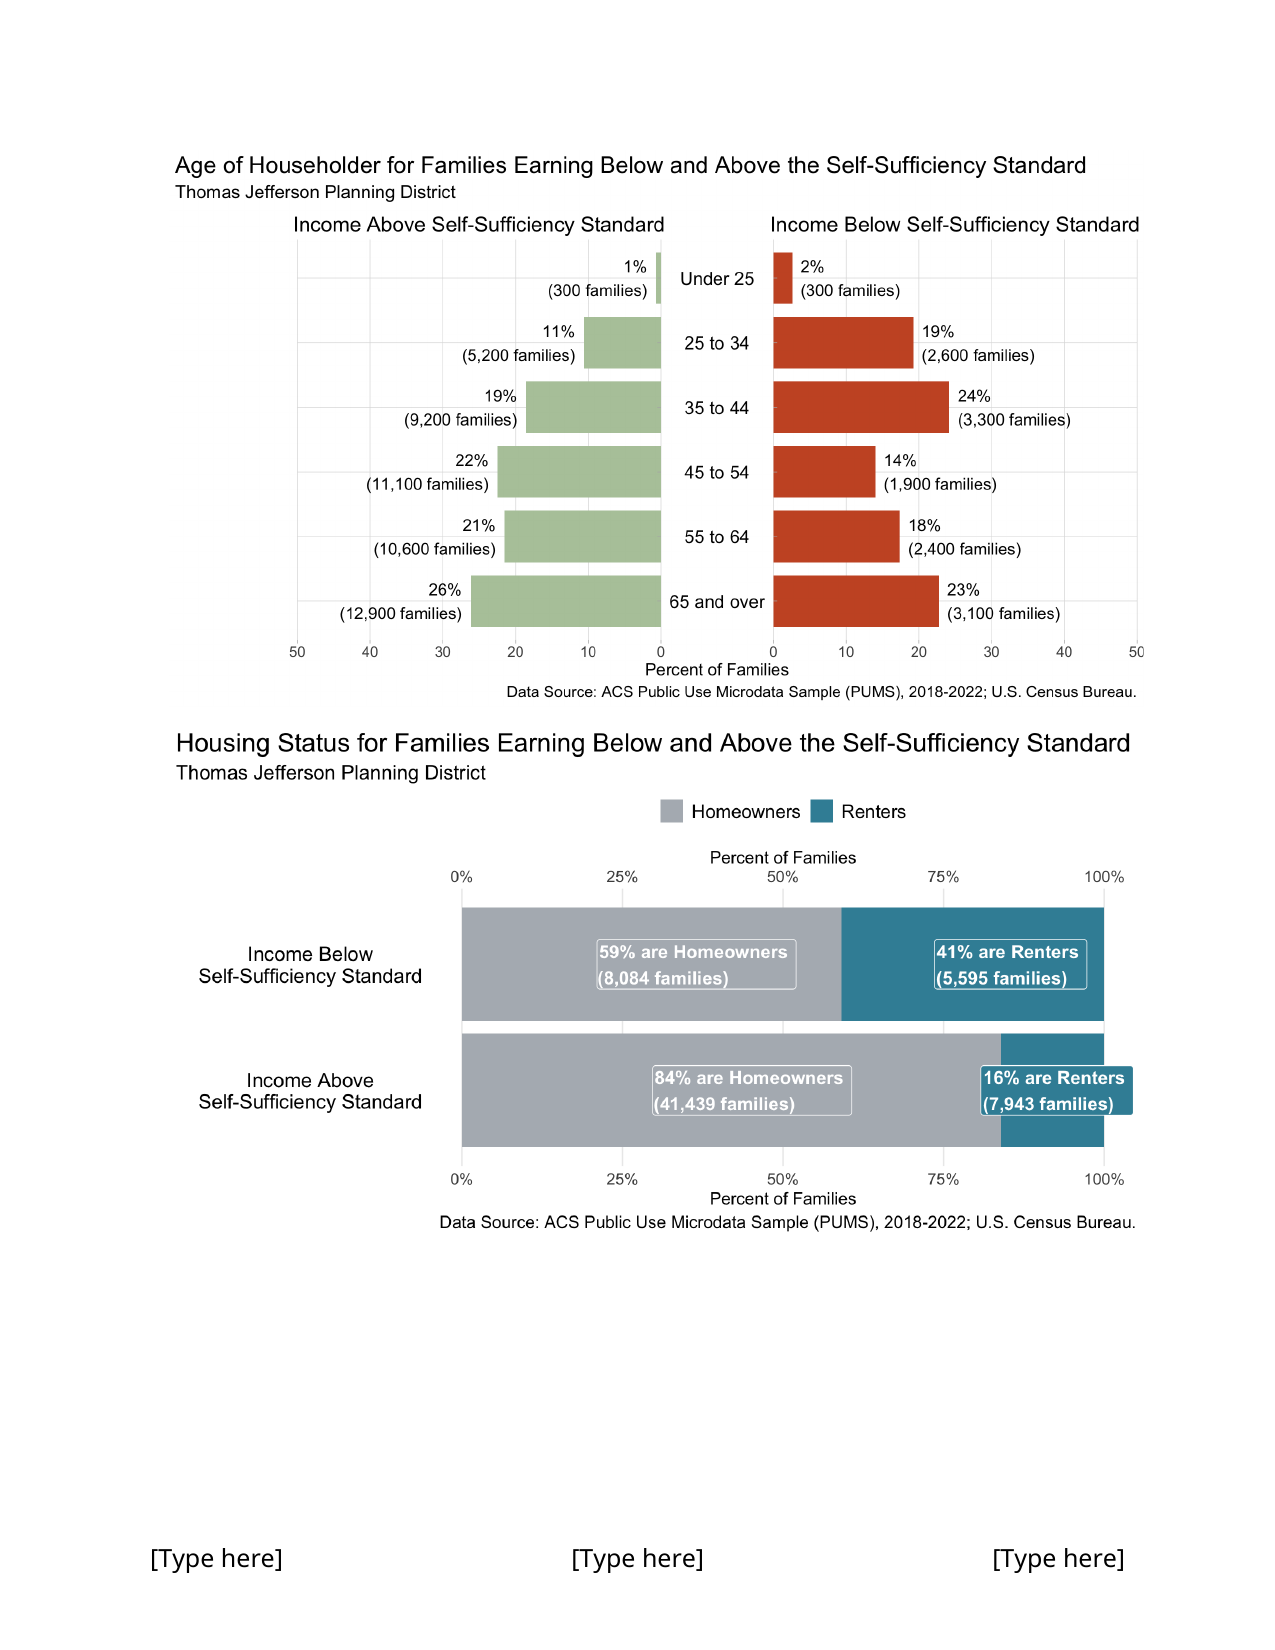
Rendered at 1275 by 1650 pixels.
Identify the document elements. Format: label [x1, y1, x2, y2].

picture [168, 725, 1144, 1239]
picture [168, 150, 1144, 707]
